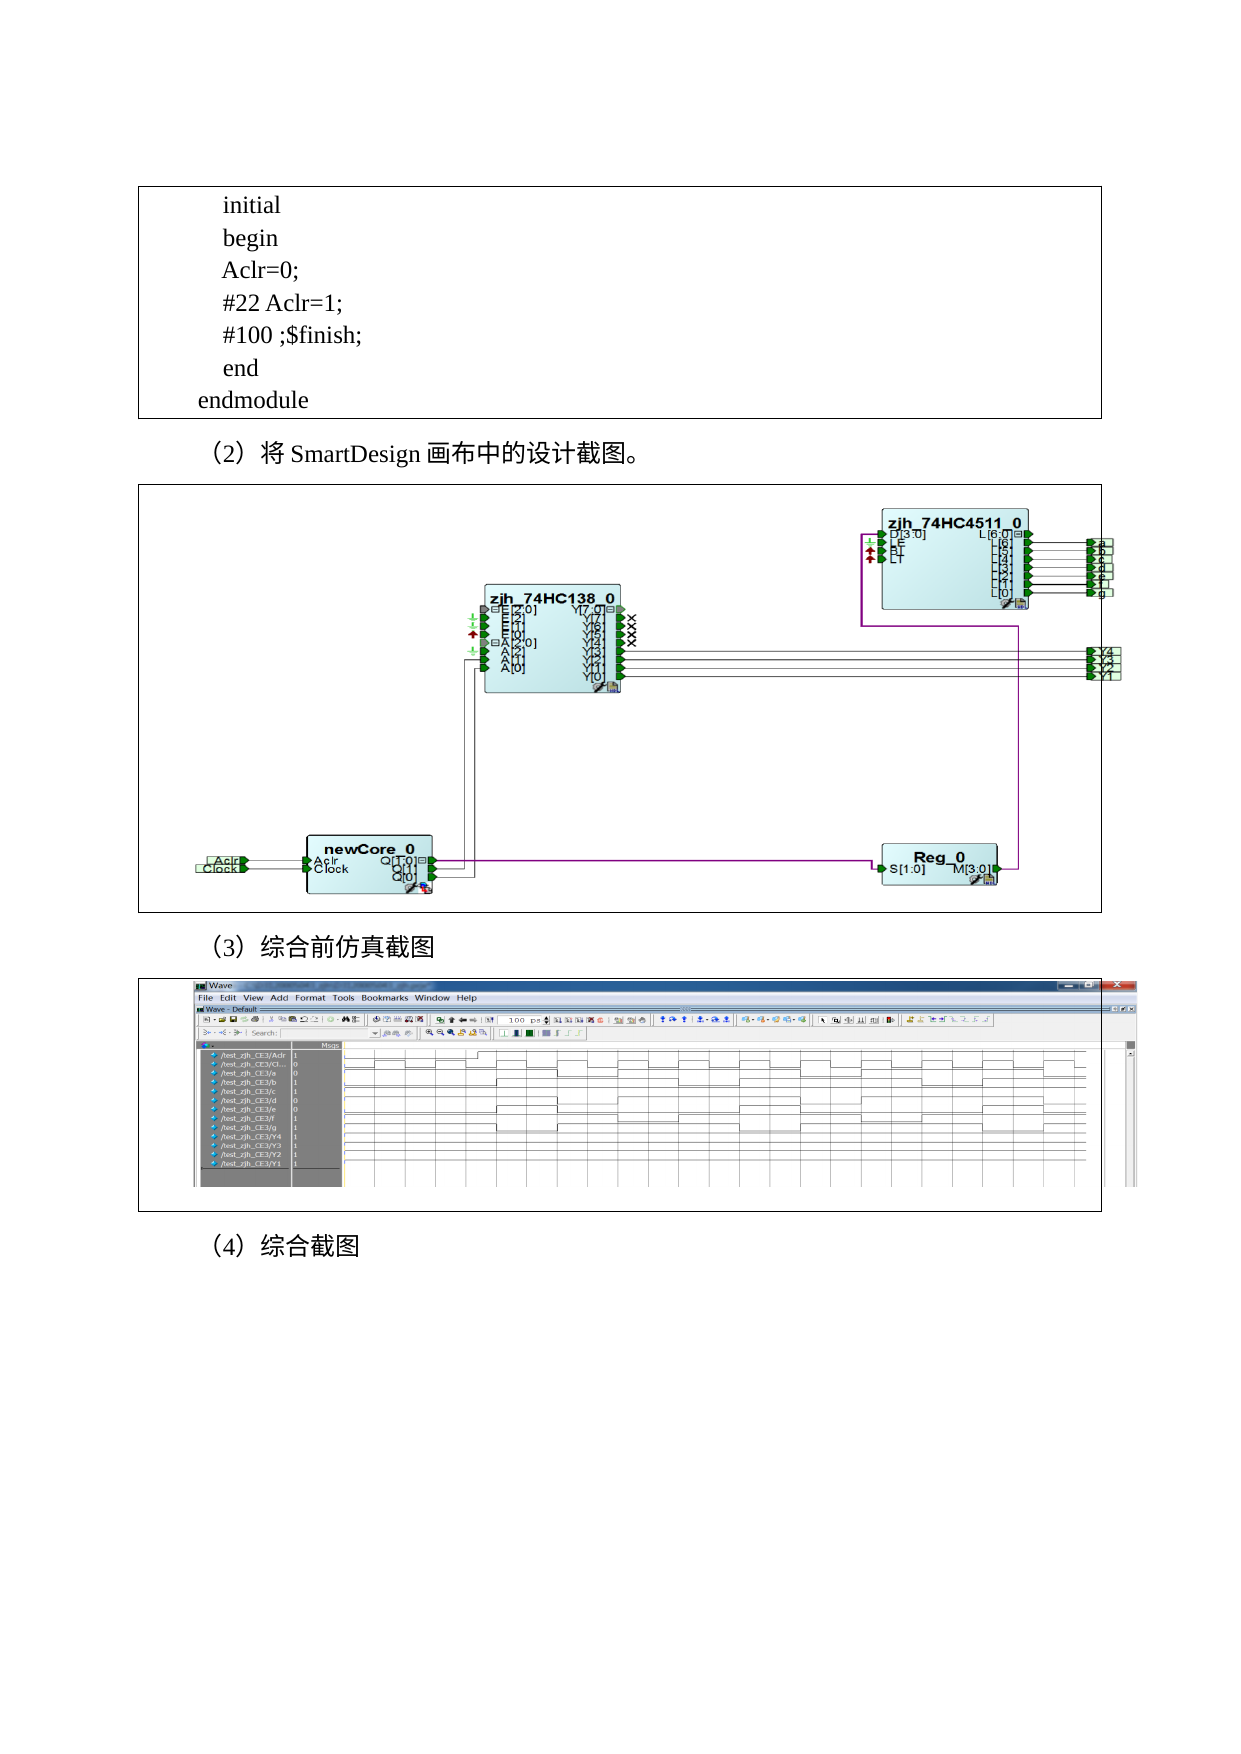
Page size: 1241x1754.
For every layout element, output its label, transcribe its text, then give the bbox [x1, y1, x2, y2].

text endmodule [139, 381, 1101, 418]
text （3）综合前仿真截图 [148, 913, 1092, 978]
text initial [139, 187, 1101, 221]
picture [1102, 487, 1138, 902]
text begin [148, 221, 1092, 254]
text （2）将SmartDesign画布中的设计截图。 [148, 419, 1092, 484]
text end [148, 351, 1092, 381]
text #100 ;$finish; [148, 319, 1092, 351]
text #22 Aclr=1; [148, 286, 1092, 319]
text Aclr=0; [148, 254, 1092, 286]
text （4）综合截图 [148, 1212, 1092, 1277]
picture [193, 487, 1101, 902]
picture [193, 981, 1101, 1187]
picture [1102, 981, 1138, 1187]
